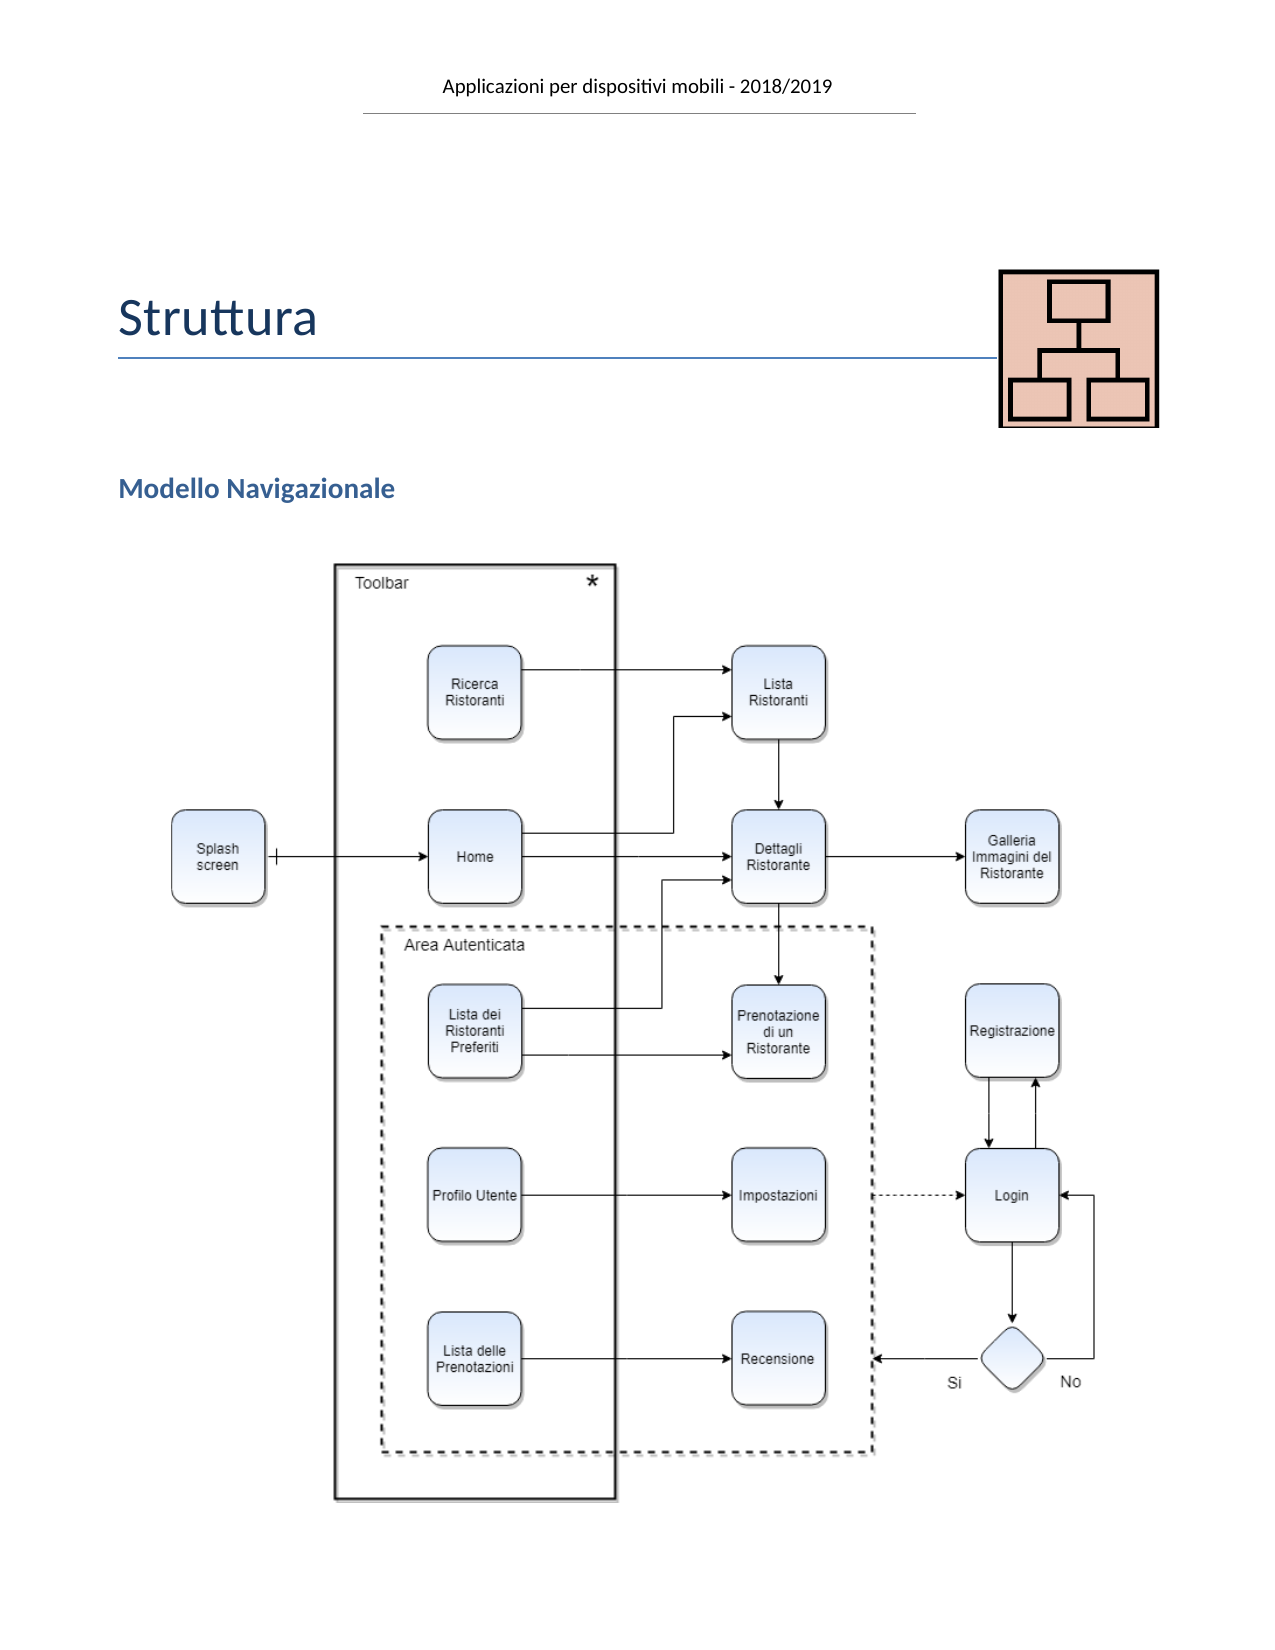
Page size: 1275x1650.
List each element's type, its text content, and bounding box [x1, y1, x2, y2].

subtitle Modello Navigazionale [118, 471, 1157, 506]
picture [997, 268, 1160, 428]
picture [171, 563, 1104, 1503]
title Struttura [118, 282, 997, 357]
